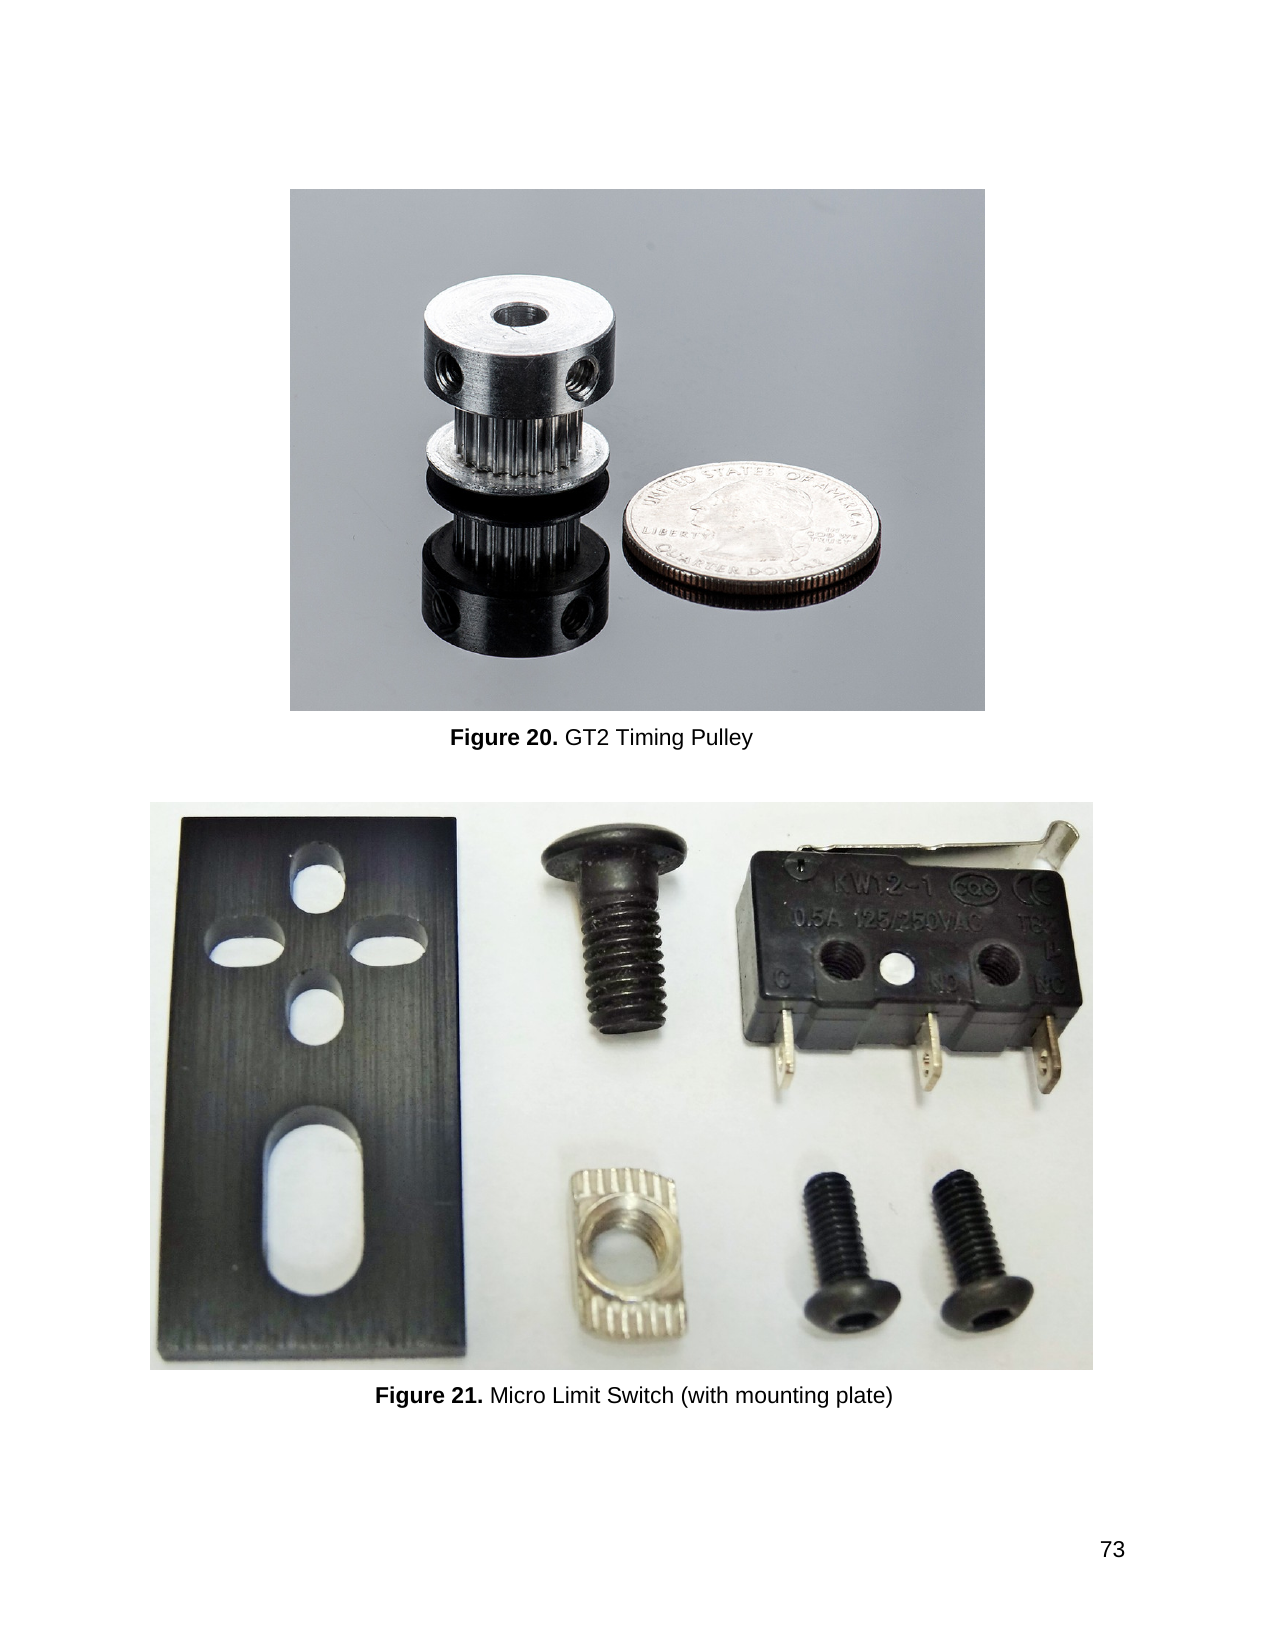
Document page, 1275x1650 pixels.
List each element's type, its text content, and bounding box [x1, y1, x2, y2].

text Figure 21. Micro Limit Switch (with mounting plate) [375, 1382, 1125, 1409]
text Figure 20. GT2 Timing Pulley [150, 723, 1125, 750]
picture [150, 802, 1093, 1370]
picture [290, 189, 985, 711]
